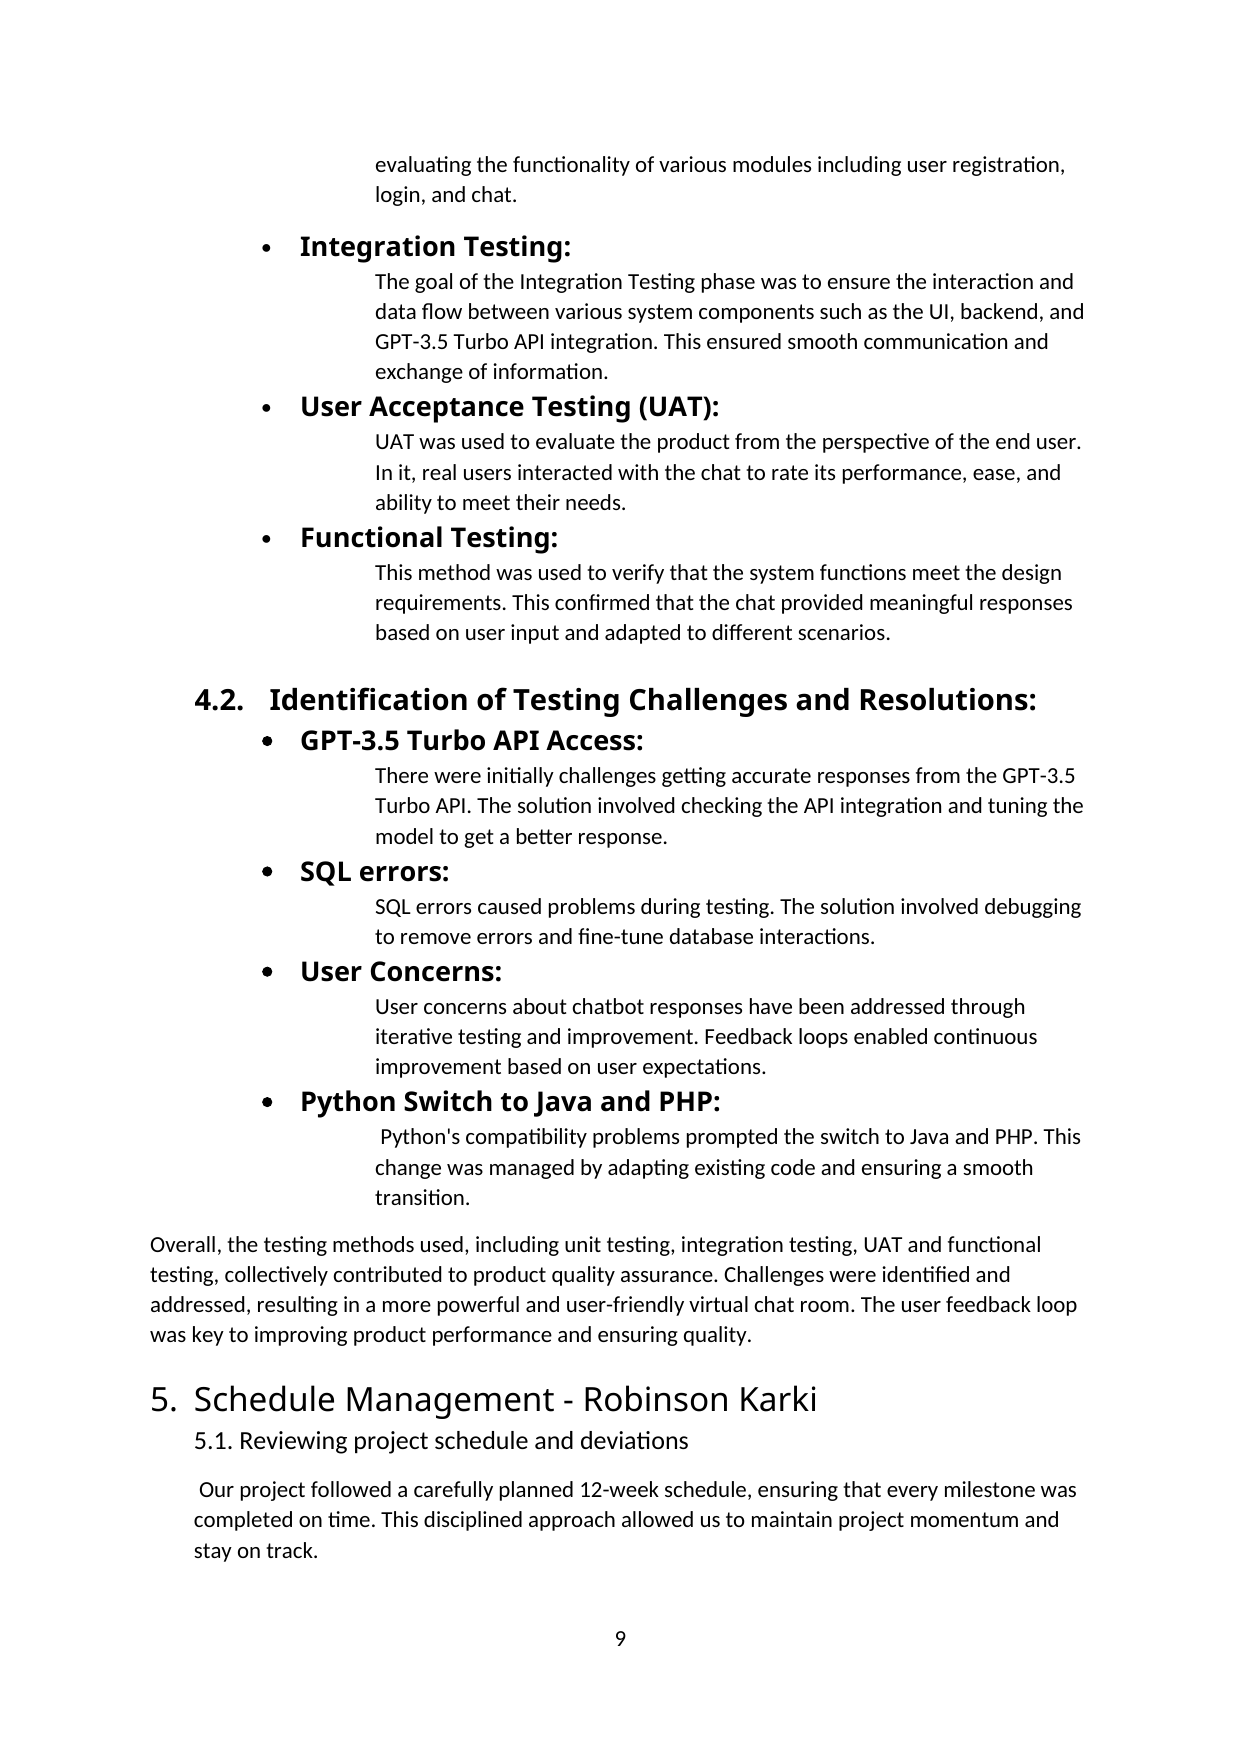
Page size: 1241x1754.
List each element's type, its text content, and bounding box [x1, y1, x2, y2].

list Python's compatibility problems prompted the switch to Java and PHP. This change was managed by adapting existing code and ensuring a smooth transition. [375, 1122, 1090, 1211]
list GPT-3.5 Turbo API Access: [262, 722, 1090, 758]
list User concerns about chatbot responses have been addressed through iterative testing and improvement. Feedback loops enabled continuous improvement based on user expectations. [375, 992, 1090, 1080]
text 5.1. Reviewing project schedule and deviations [150, 1424, 1090, 1456]
list This method was used to verify that the system functions meet the design requirements. This confirmed that the chat provided meaningful responses based on user input and adapted to different scenarios. [375, 558, 1090, 646]
list User Concerns: [262, 952, 1090, 989]
list Identification of Testing Challenges and Resolutions: [194, 679, 1090, 718]
list UAT was used to evaluate the product from the perspective of the end user. In it, real users interacted with the chat to rate its performance, ease, and ability to meet their needs. [375, 427, 1090, 516]
list SQL errors caused problems during testing. The solution involved debugging to remove errors and fine-tune database interactions. [375, 892, 1090, 950]
subtitle Schedule Management - Robinson Karki [150, 1376, 1090, 1421]
text Overall, the testing methods used, including unit testing, integration testing, UAT and functional testing, collectively contributed to product quality assurance. Challenges were identified and addressed, resulting in a more powerful and user-friendly virtual chat room. The user feedback loop was key to improving product performance and ensuring quality. [150, 1230, 1090, 1348]
list Functional Testing: [262, 518, 1090, 555]
list Integration Testing: [262, 227, 1090, 264]
list There were initially challenges getting accurate responses from the GPT-3.5 Turbo API. The solution involved checking the API integration and tuning the model to get a better response. [375, 761, 1090, 850]
list SQL errors: [262, 852, 1090, 889]
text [375, 150, 1090, 208]
list User Acceptance Testing (UAT): [262, 388, 1090, 424]
text Our project followed a carefully planned 12-week schedule, ensuring that every milestone was completed on time. This disciplined approach allowed us to maintain project momentum and stay on track. [194, 1475, 1090, 1564]
list The goal of the Integration Testing phase was to ensure the interaction and data flow between various system components such as the UI, backend, and GPT-3.5 Turbo API integration. This ensured smooth communication and exchange of information. [375, 267, 1090, 386]
list Python Switch to Java and PHP: [262, 1083, 1090, 1119]
